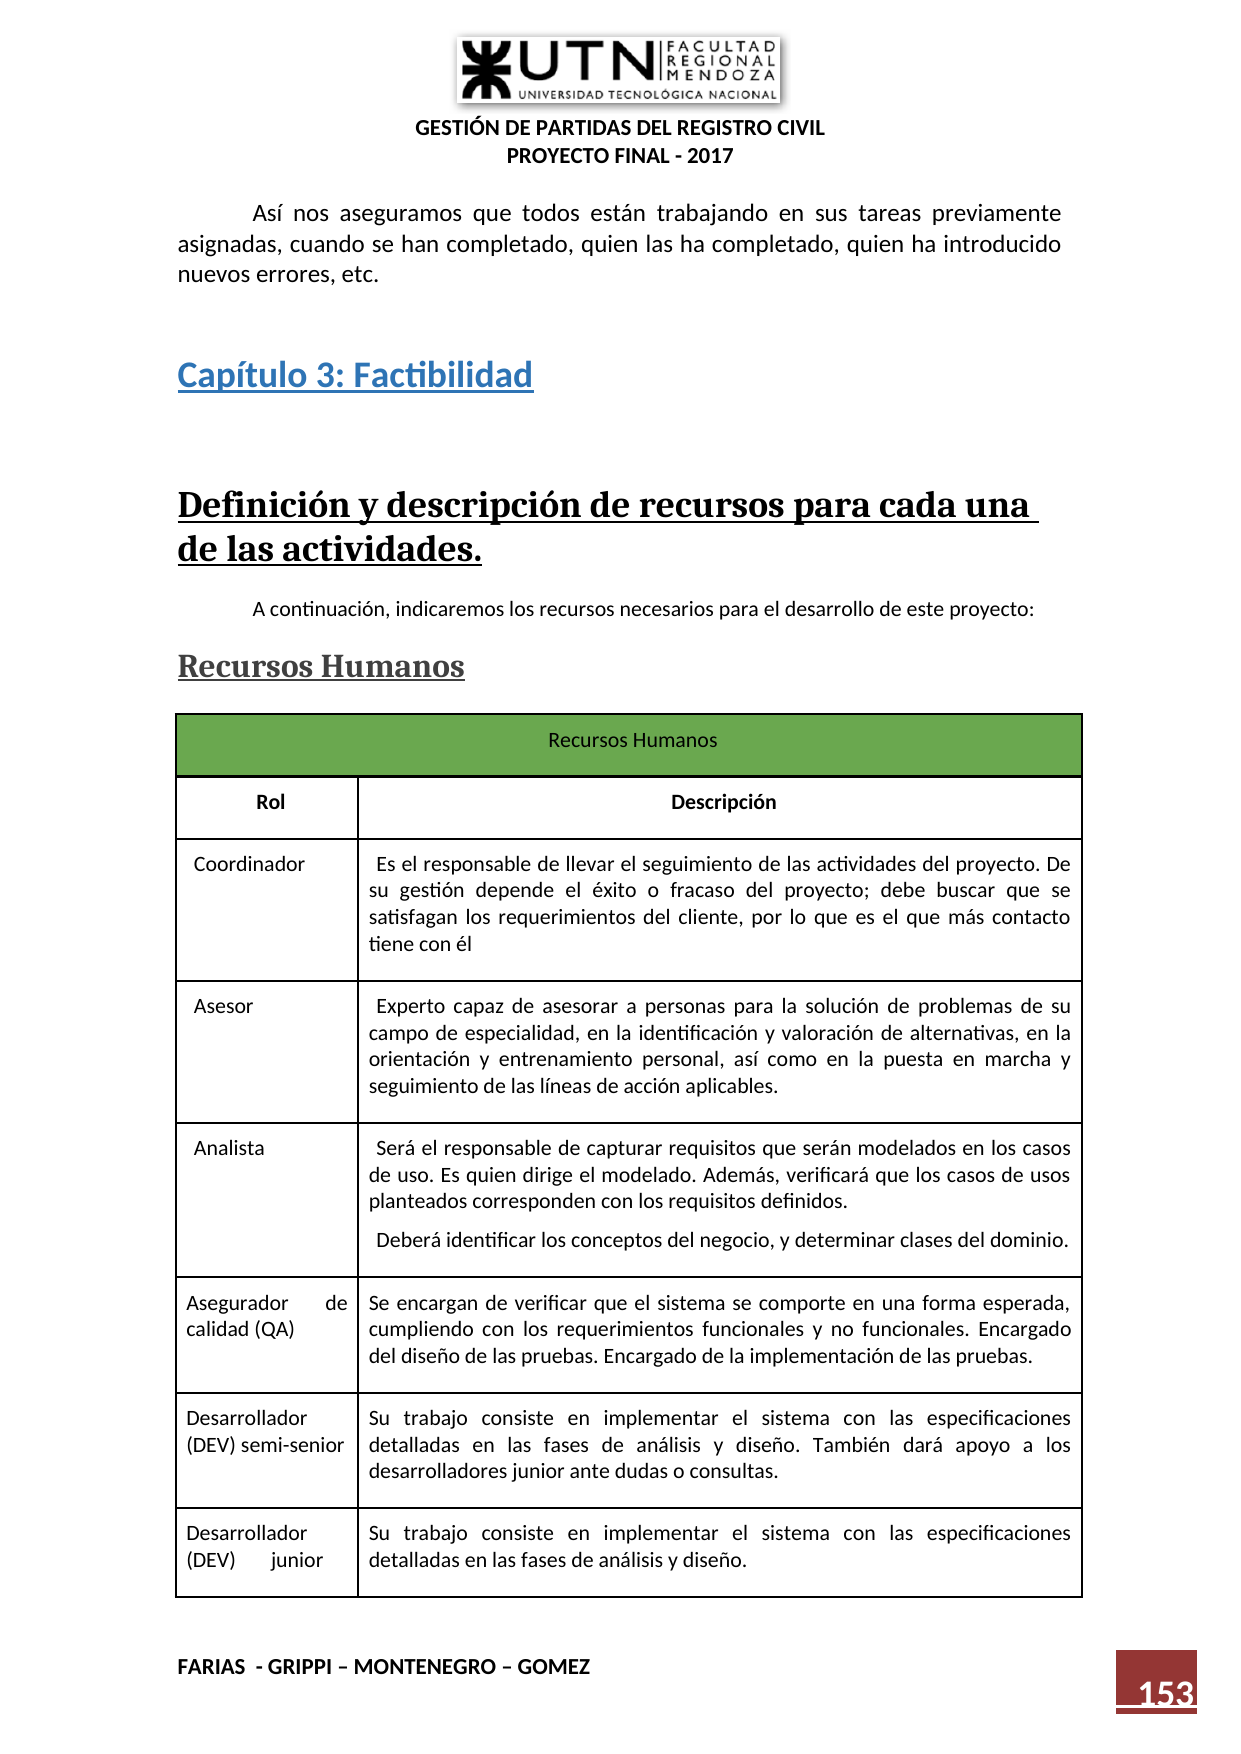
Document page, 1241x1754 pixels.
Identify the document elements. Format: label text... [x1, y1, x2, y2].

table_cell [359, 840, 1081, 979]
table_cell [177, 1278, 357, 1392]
subtitle Recursos Humanos [177, 647, 1063, 685]
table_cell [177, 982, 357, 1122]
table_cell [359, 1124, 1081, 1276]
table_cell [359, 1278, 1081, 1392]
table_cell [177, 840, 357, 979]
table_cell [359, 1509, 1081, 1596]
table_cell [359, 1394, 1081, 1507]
subtitle Definición y descripción de recursos para cada una de las actividades. [177, 484, 1063, 570]
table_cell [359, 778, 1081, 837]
subtitle Capítulo 3: Factibilidad [177, 351, 1063, 397]
text Así nos aseguramos que todos están trabajando en sus tareas previamente asignadas, cuando se han completado, quien las ha completado, quien ha introducido nuevos errores, etc. [177, 197, 1063, 289]
text A continuación, indicaremos los recursos necesarios para el desarrollo de este proyecto: [177, 595, 1063, 622]
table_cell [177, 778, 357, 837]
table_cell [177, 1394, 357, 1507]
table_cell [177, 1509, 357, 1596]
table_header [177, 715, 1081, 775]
picture [449, 29, 791, 114]
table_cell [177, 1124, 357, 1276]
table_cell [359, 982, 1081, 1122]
